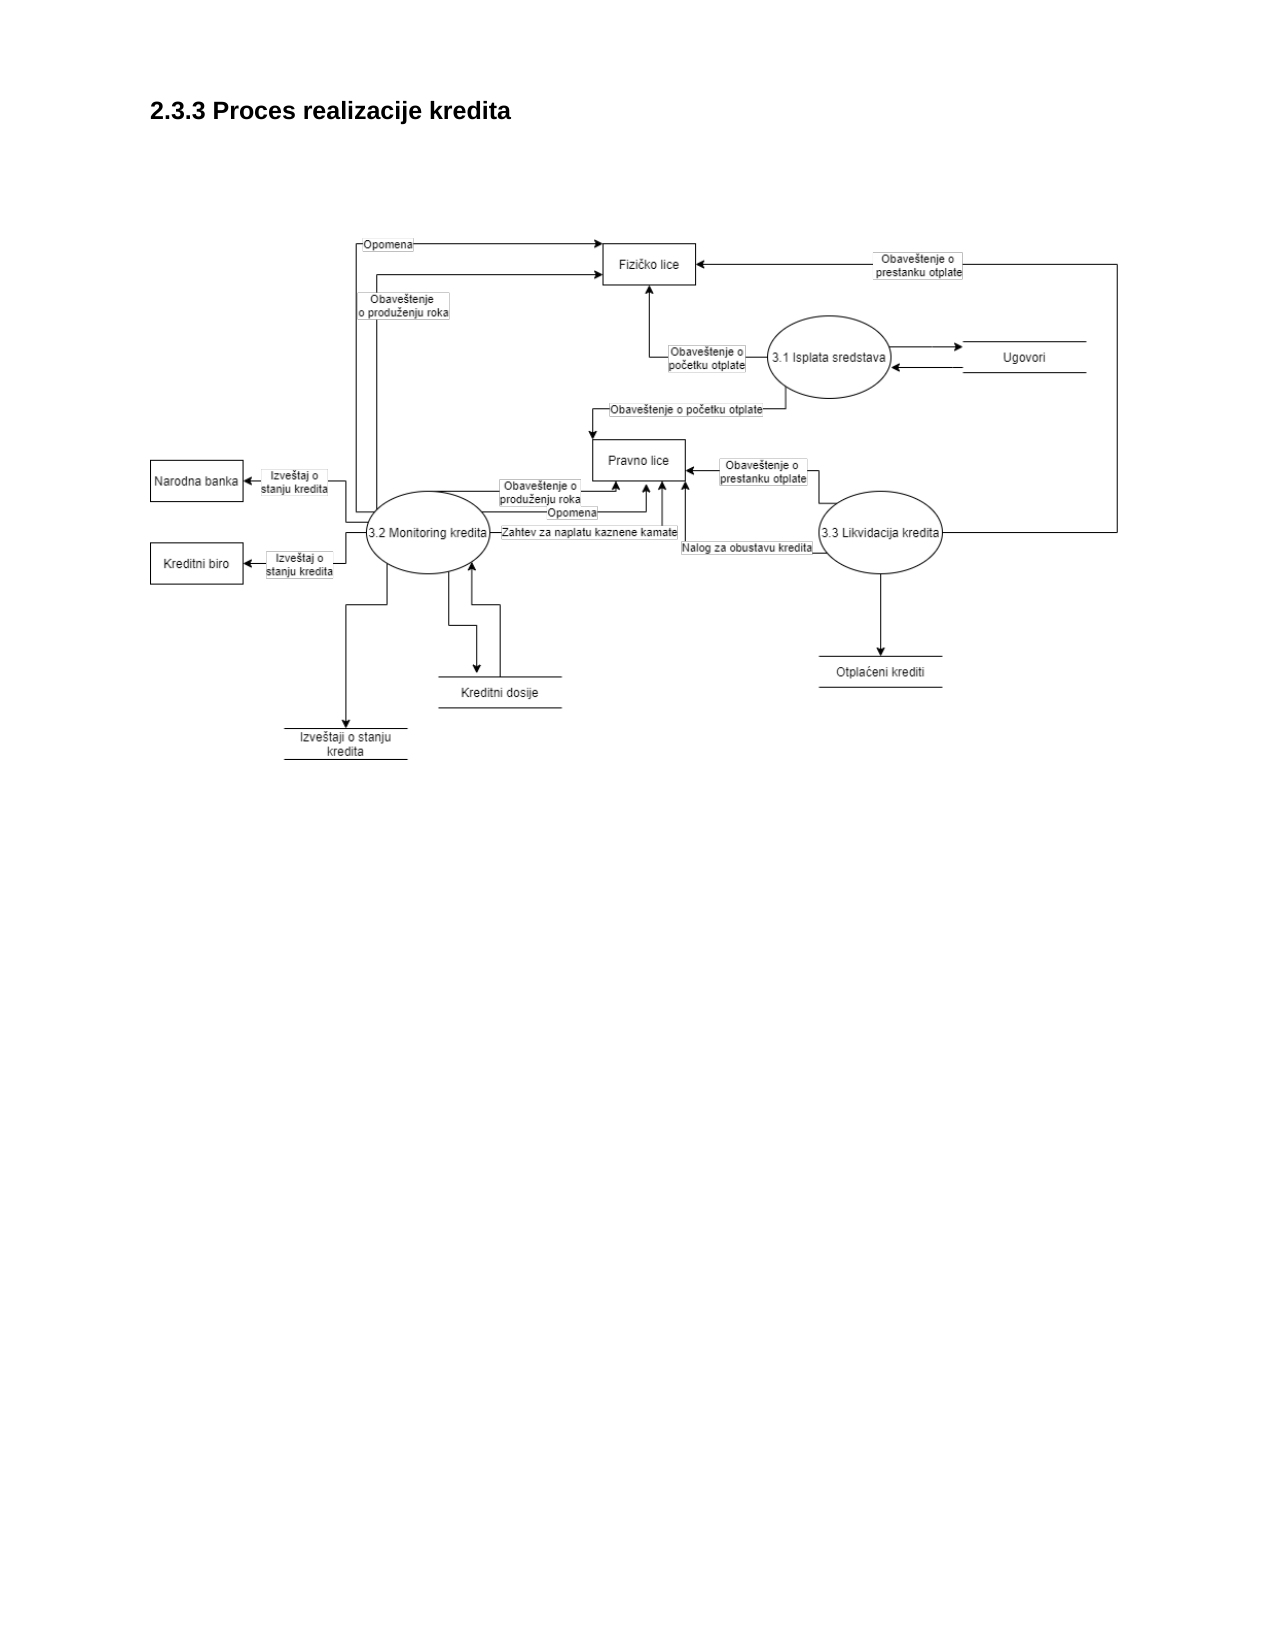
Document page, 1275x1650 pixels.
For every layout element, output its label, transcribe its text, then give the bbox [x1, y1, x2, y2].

subtitle 2.3.3 Proces realizacije kredita [150, 96, 1125, 124]
picture [150, 236, 1125, 760]
